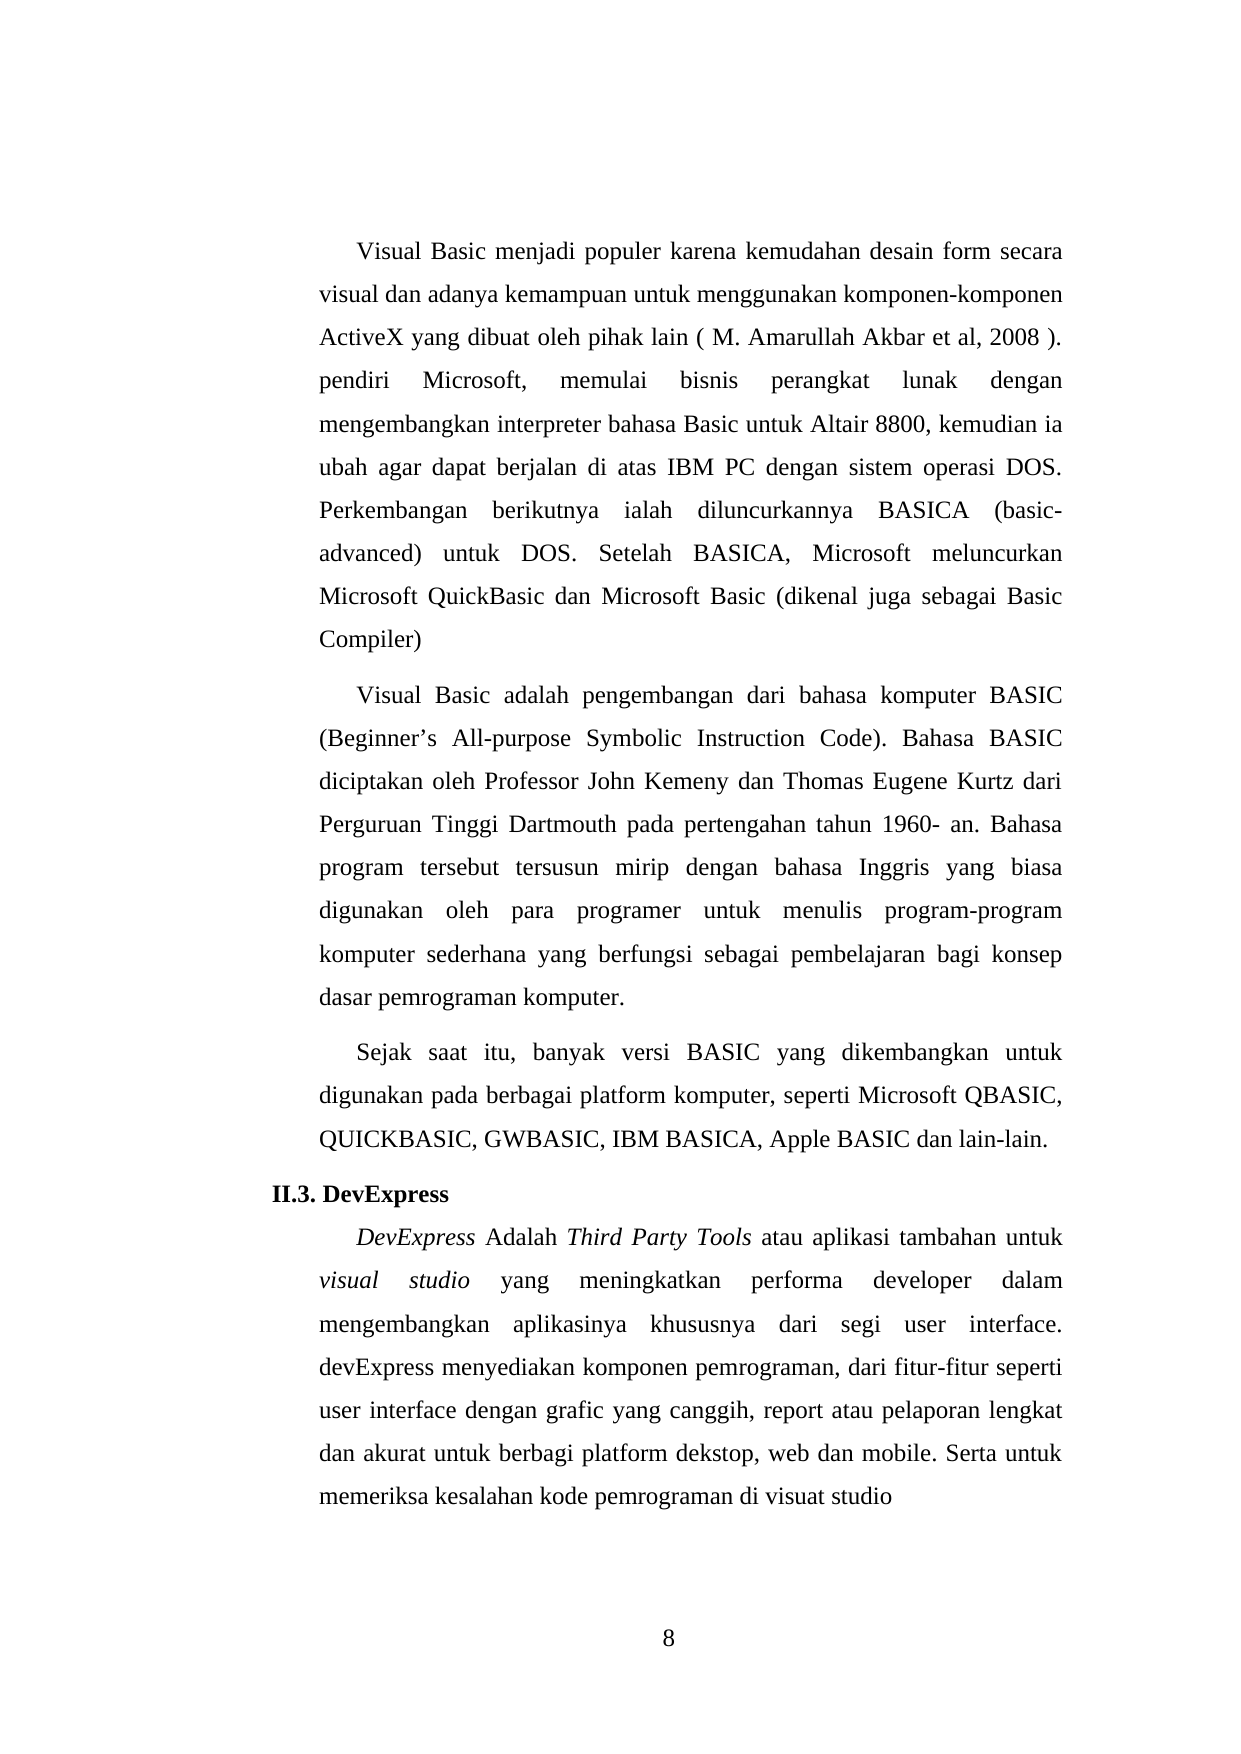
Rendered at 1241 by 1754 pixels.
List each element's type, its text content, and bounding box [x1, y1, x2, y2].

subtitle DevExpress [272, 1179, 1063, 1208]
text DevExpress Adalah Third Party Tools atau aplikasi tambahan untuk visual studio yang meningkatkan performa developer dalam mengembangkan aplikasinya khususnya dari segi user interface. devExpress menyediakan komponen pemrograman, dari fitur-fitur seperti user interface dengan grafic yang canggih, report atau pelaporan lengkat dan akurat untuk berbagi platform dekstop, web dan mobile. Serta untuk memeriksa kesalahan kode pemrograman di visuat studio [319, 1222, 1063, 1510]
text Sejak saat itu, banyak versi BASIC yang dikembangkan untuk digunakan pada berbagai platform komputer, seperti Microsoft QBASIC, QUICKBASIC, GWBASIC, IBM BASICA, Apple BASIC dan lain-lain. [319, 1037, 1063, 1152]
text Visual Basic adalah pengembangan dari bahasa komputer BASIC (Beginner’s All-purpose Symbolic Instruction Code). Bahasa BASIC diciptakan oleh Professor John Kemeny dan Thomas Eugene Kurtz dari Perguruan Tinggi Dartmouth pada pertengahan tahun 1960- an. Bahasa program tersebut tersusun mirip dengan bahasa Inggris yang biasa digunakan oleh para programer untuk menulis program-program komputer sederhana yang berfungsi sebagai pembelajaran bagi konsep dasar pemrograman komputer. [319, 680, 1063, 1011]
text Visual Basic menjadi populer karena kemudahan desain form secara visual dan adanya kemampuan untuk menggunakan komponen-komponen ActiveX yang dibuat oleh pihak lain ( M. Amarullah Akbar et al, 2008 ). pendiri Microsoft, memulai bisnis perangkat lunak dengan mengembangkan interpreter bahasa Basic untuk Altair 8800, kemudian ia ubah agar dapat berjalan di atas IBM PC dengan sistem operasi DOS. Perkembangan berikutnya ialah diluncurkannya BASICA (basic-advanced) untuk DOS. Setelah BASICA, Microsoft meluncurkan Microsoft QuickBasic dan Microsoft Basic (dikenal juga sebagai Basic Compiler) [319, 236, 1063, 653]
